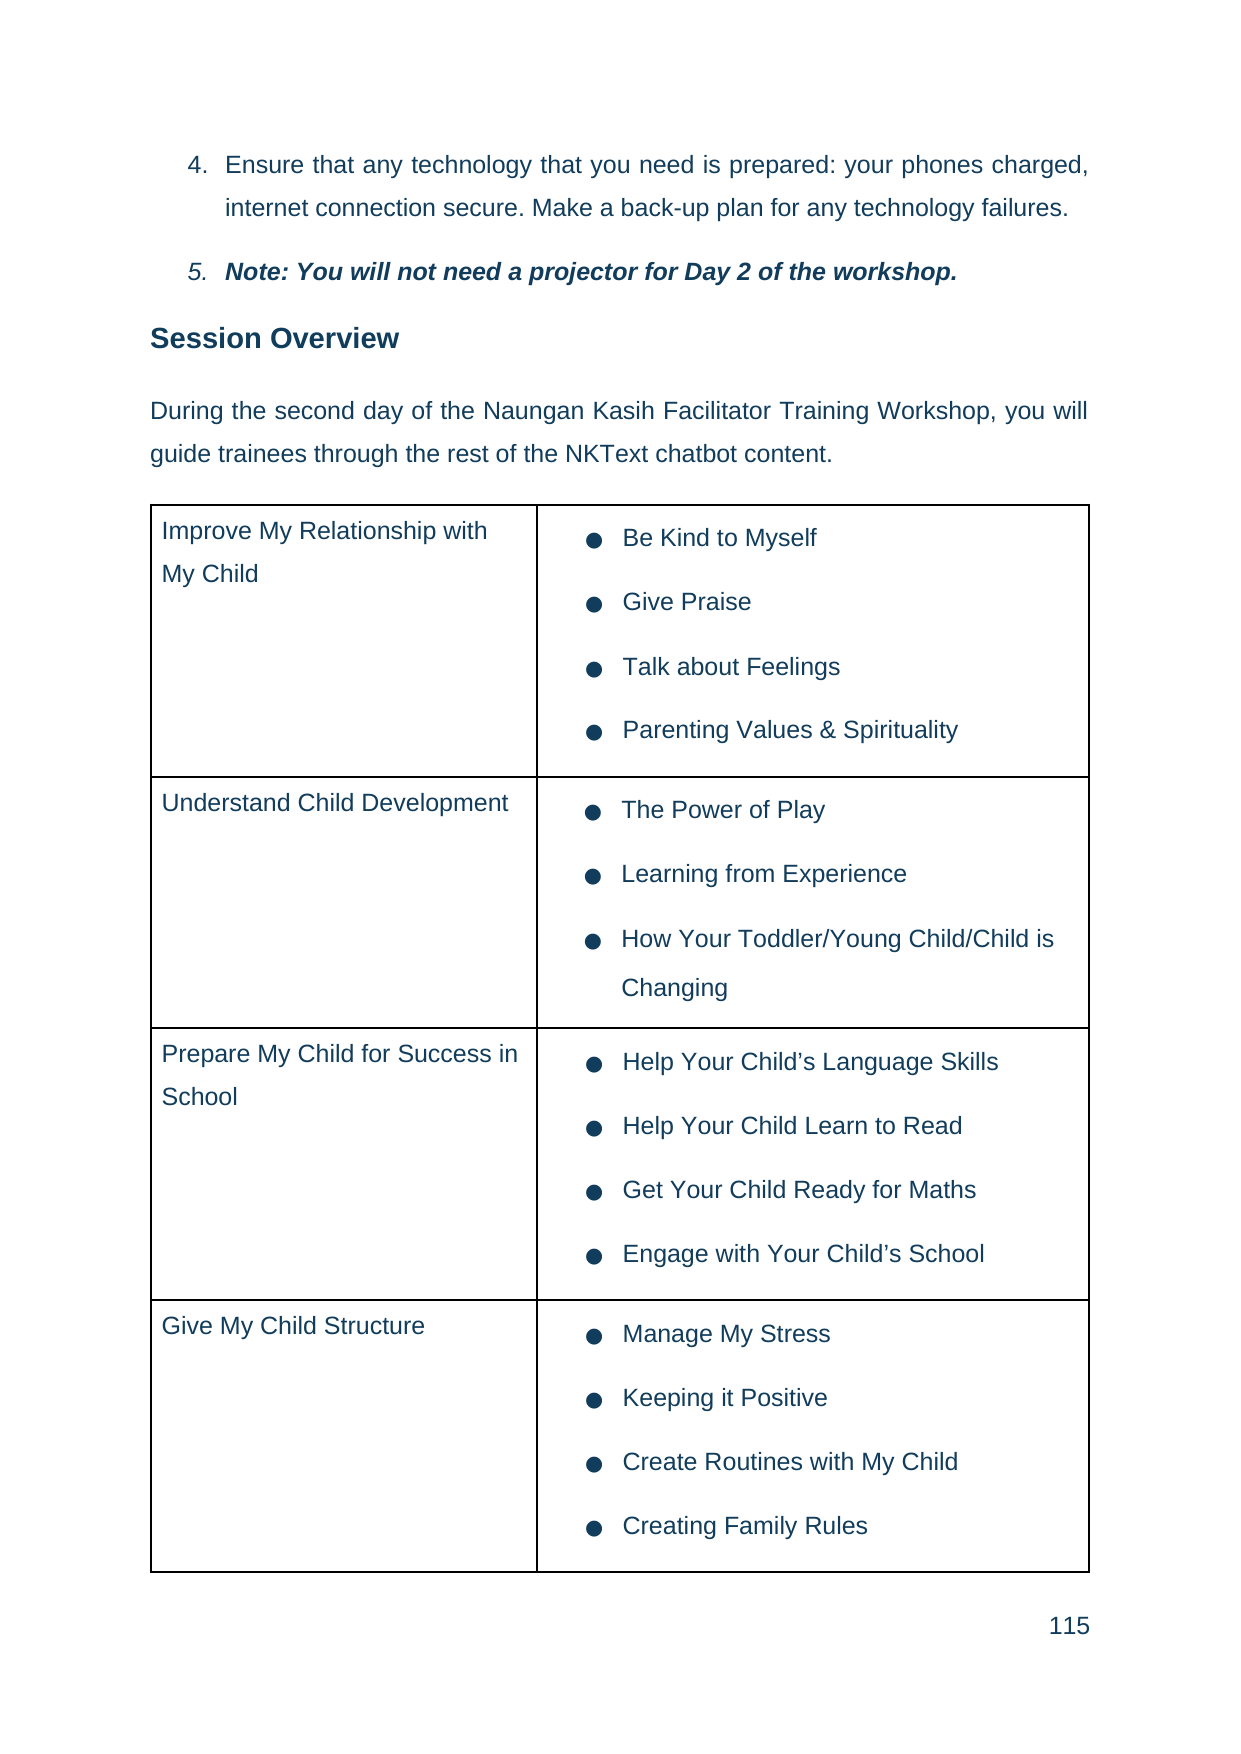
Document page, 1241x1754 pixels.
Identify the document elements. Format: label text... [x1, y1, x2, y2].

table_cell Understand Child Development [152, 778, 536, 1027]
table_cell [152, 1301, 536, 1571]
table_header Improve My Relationship with My Child [152, 506, 536, 776]
table_cell The Power of Play Learning from Experience How Your Toddler/Young Child/Child is Changing [538, 778, 1088, 1027]
table_cell Prepare My Child for Success in School [152, 1029, 536, 1299]
table_header Be Kind to Myself Give Praise Talk about Feelings Parenting Values & Spirituality [538, 506, 1088, 776]
table_cell Help Your Child’s Language Skills Help Your Child Learn to Read Get Your Child Ready for Maths Engage with Your Child’s School [538, 1029, 1088, 1299]
subtitle Session Overview [150, 321, 1090, 354]
list Note: You will not need a projector for Day 2 of the workshop. [187, 257, 1090, 286]
list Ensure that any technology that you need is prepared: your phones charged, internet connection secure. Make a back-up plan for any technology failures. [187, 150, 1090, 222]
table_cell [538, 1301, 1088, 1571]
text During the second day of the Naungan Kasih Facilitator Training Workshop, you will guide trainees through the rest of the NKText chatbot content. [150, 396, 1090, 468]
